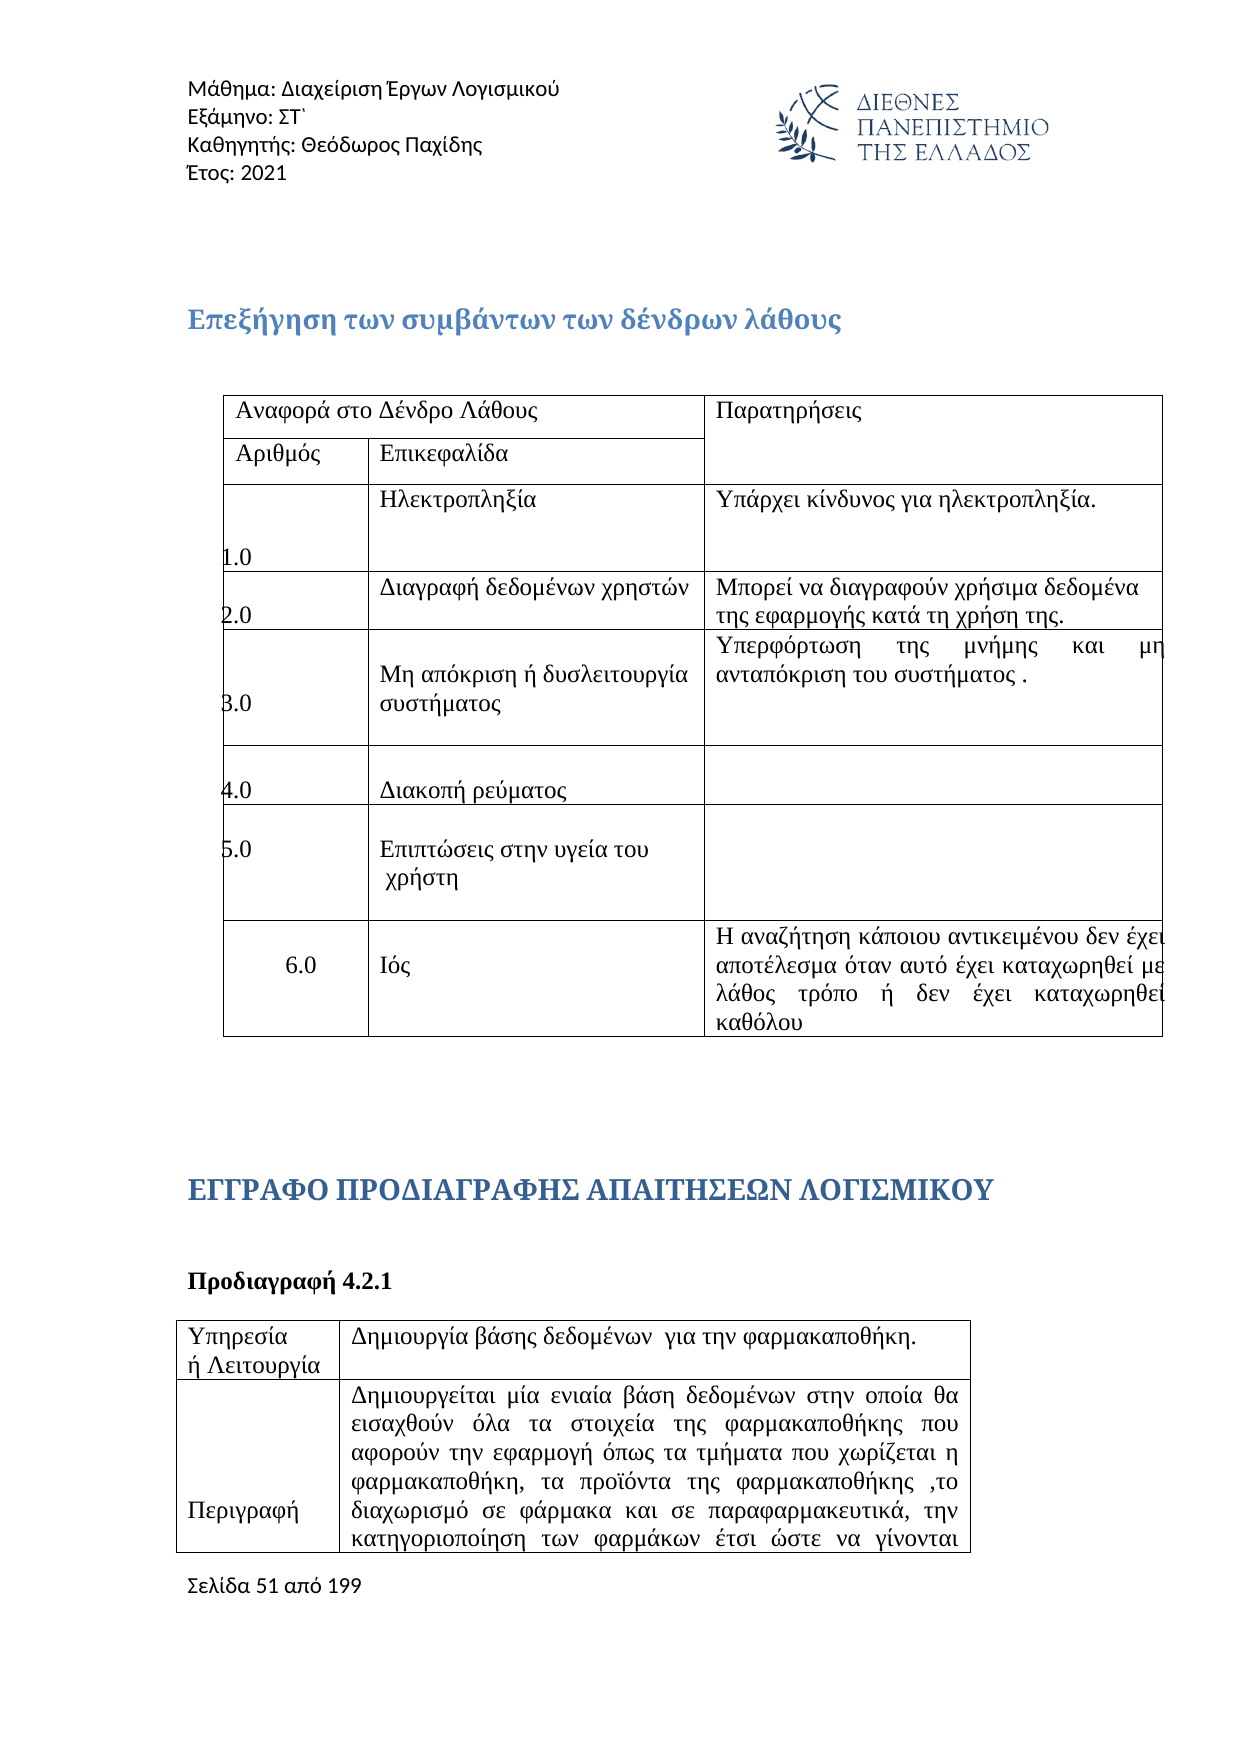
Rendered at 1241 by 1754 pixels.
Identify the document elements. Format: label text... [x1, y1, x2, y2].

subtitle Επεξήγηση των συμβάντων των δένδρων λάθους [187, 305, 1053, 336]
table_cell Η αναζήτηση κάποιου αντικειμένου δεν έχει αποτέλεσμα όταν αυτό έχει καταχωρηθεί με λάθος τρόπο ή δεν έχει καταχωρηθεί καθόλου [705, 921, 1162, 1036]
table_header Παρατηρήσεις [705, 396, 1162, 483]
table_cell Επικεφαλίδα [369, 439, 704, 483]
table_header Δημιουργία βάσης δεδομένων για την φαρμακαποθήκη. [340, 1321, 970, 1379]
table_cell 4.0 [224, 746, 368, 804]
table_cell 5.0 [224, 805, 368, 920]
table_cell Επιπτώσεις στην υγεία του χρήστη [369, 805, 704, 920]
table_cell Διαγραφή δεδομένων χρηστών [369, 572, 704, 629]
table_cell 1.0 [224, 485, 368, 571]
table_cell 6.0 [224, 921, 368, 1036]
table_cell [705, 805, 1162, 920]
subtitle ΕΓΓΡΑΦΟ ΠΡΟΔΙΑΓΡΑΦΗΣ ΑΠΑΙΤΗΣΕΩΝ ΛΟΓΙΣΜΙΚΟΥ [187, 1174, 1053, 1207]
table_cell Διακοπή ρεύματος [369, 746, 704, 804]
text Προδιαγραφή 4.2.1 [187, 1266, 1053, 1295]
table_cell Αριθμός [224, 439, 368, 483]
table_cell 3.0 [224, 630, 368, 745]
table_cell Ηλεκτροπληξία [369, 485, 704, 571]
table_cell Ιός [369, 921, 704, 1036]
picture [752, 73, 1073, 174]
table_cell 2.0 [224, 572, 368, 629]
table_cell Περιγραφή [177, 1380, 339, 1552]
table_cell Μη απόκριση ή δυσλειτουργία συστήματος [369, 630, 704, 745]
table_cell [705, 746, 1162, 804]
table_header Αναφορά στο Δένδρο Λάθους [224, 396, 704, 437]
table_header Υπηρεσία ή Λειτουργία [177, 1321, 339, 1379]
table_cell Μπορεί να διαγραφούν χρήσιμα δεδομένα της εφαρμογής κατά τη χρήση της. [705, 572, 1162, 629]
table_cell Υπάρχει κίνδυνος για ηλεκτροπληξία. [705, 485, 1162, 571]
table_cell Υπερφόρτωση της μνήμης και μη ανταπόκριση του συστήματος . [705, 630, 1162, 745]
